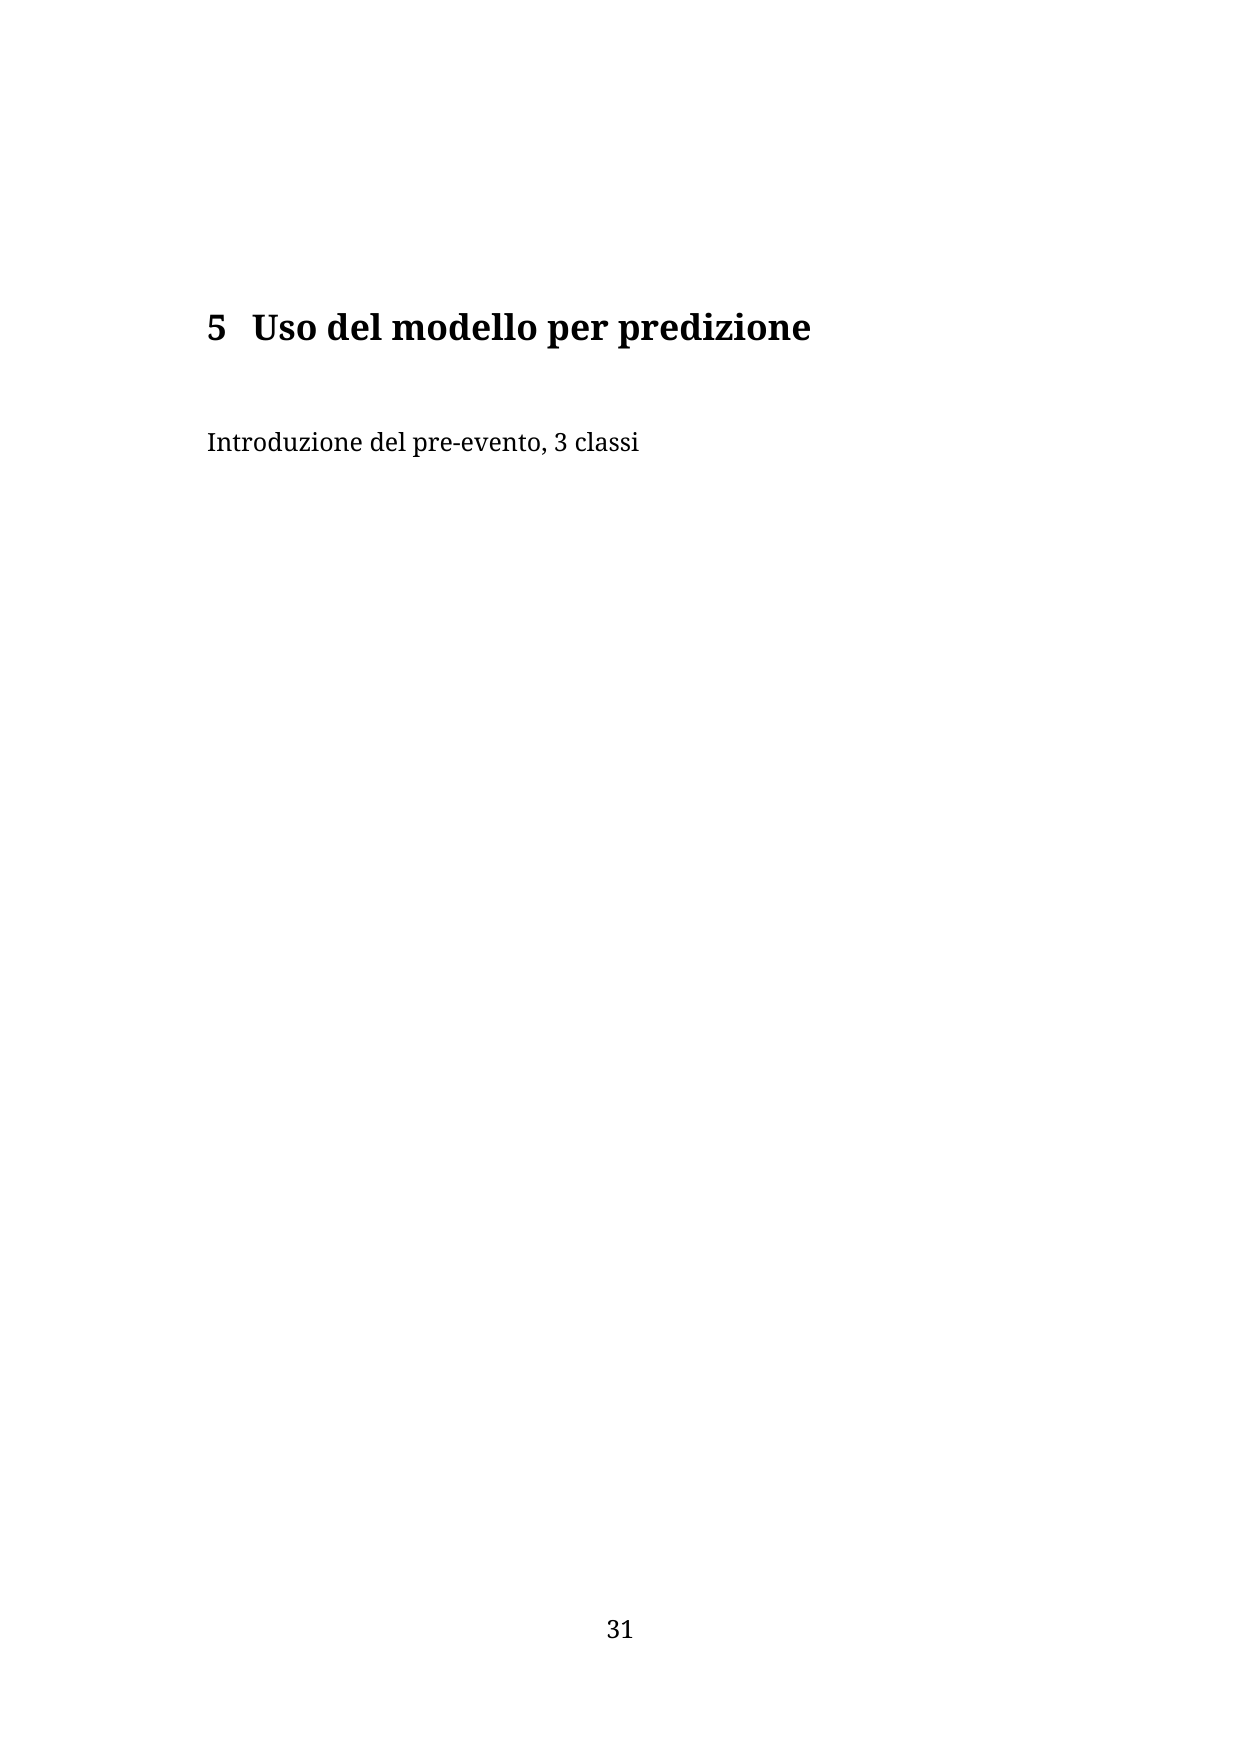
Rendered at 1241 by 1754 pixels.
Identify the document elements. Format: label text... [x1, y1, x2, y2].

text Introduzione del pre-evento, 3 classi [207, 424, 1033, 458]
subtitle Uso del modello per predizione [207, 302, 1033, 350]
